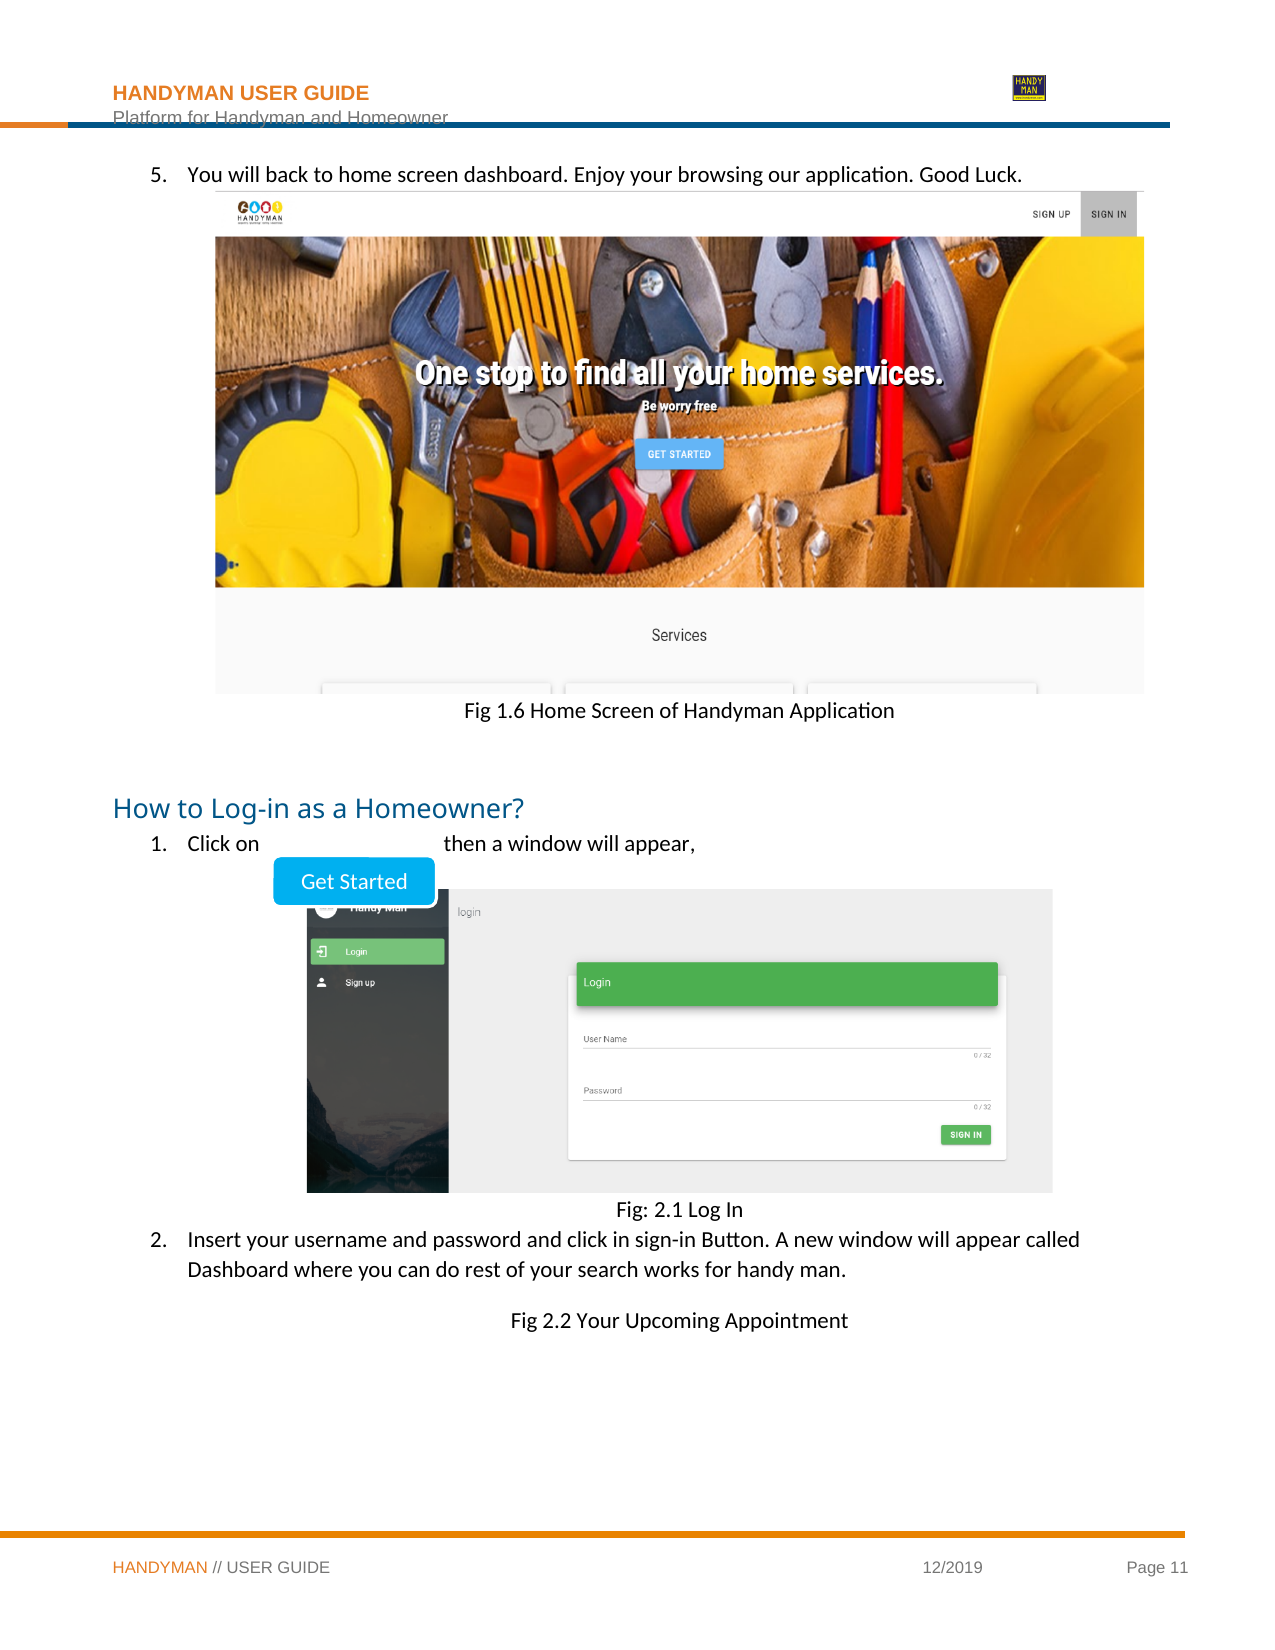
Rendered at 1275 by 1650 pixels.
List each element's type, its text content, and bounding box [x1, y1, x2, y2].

picture [215, 190, 1145, 694]
subtitle How to Log-in as a Homeowner? [112, 789, 1172, 826]
list You will back to home screen dashboard. Enjoy your browsing our application. Good Luck. [150, 160, 1172, 188]
list Fig 2.2 Your Upcoming Appointment [187, 1306, 1172, 1334]
picture [1012, 75, 1046, 101]
list Fig 1.6 Home Screen of Handyman Application [187, 696, 1172, 724]
list Insert your username and password and click in sign-in Button. A new window will appear called Dashboard where you can do rest of your search works for handy man. [150, 1225, 1172, 1283]
picture [306, 889, 1053, 1193]
list Click on then a window will appear, [150, 829, 1172, 857]
list Fig: 2.1 Log In [187, 1195, 1172, 1223]
